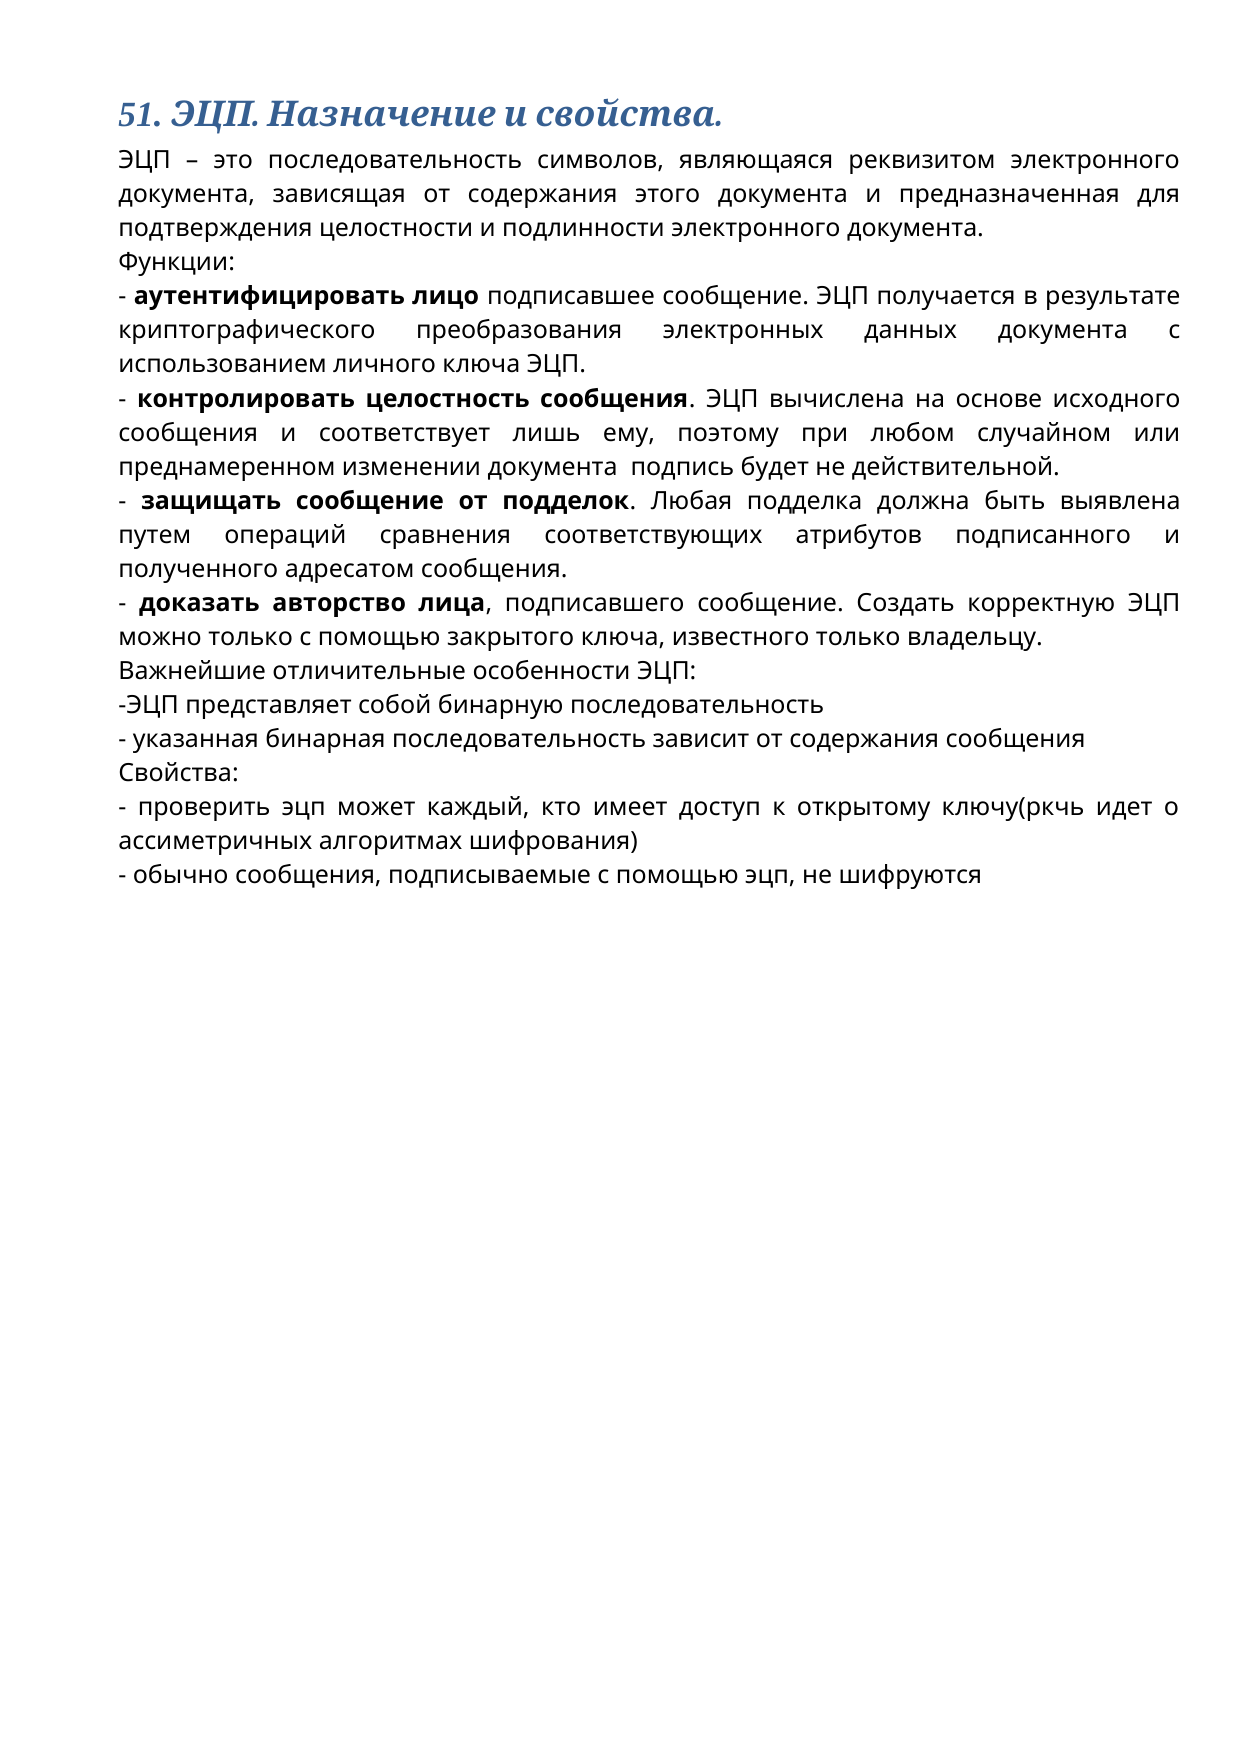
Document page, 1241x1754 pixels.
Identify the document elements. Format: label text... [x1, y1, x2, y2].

text - защищать сообщение от подделок. Любая подделка должна быть выявлена путем операций сравнения соответствующих атрибутов подписанного и полученного адресатом сообщения. [118, 482, 1181, 584]
text Важнейшие отличительные особенности ЭЦП: [118, 653, 1181, 687]
text - доказать авторство лица, подписавшего сообщение. Создать корректную ЭЦП можно только с помощью закрытого ключа, известного только владельцу. [118, 584, 1181, 653]
text Функции: [118, 244, 1181, 278]
text - аутентифицировать лицо подписавшее сообщение. ЭЦП получается в результате криптографического преобразования электронных данных документа с использованием личного ключа ЭЦП. [118, 278, 1181, 380]
subtitle 51. ЭЦП. Назначение и свойства. [118, 93, 1181, 136]
text Свойства: [118, 755, 1181, 789]
text - проверить эцп может каждый, кто имеет доступ к открытому ключу(ркчь идет о ассиметричных алгоритмах шифрования) [118, 789, 1181, 857]
text - контролировать целостность сообщения. ЭЦП вычислена на основе исходного сообщения и соответствует лишь ему, поэтому при любом случайном или преднамеренном изменении документа подпись будет не действительной. [118, 380, 1181, 482]
text -ЭЦП представляет собой бинарную последовательность [118, 687, 1181, 721]
text - обычно сообщения, подписываемые с помощью эцп, не шифруются [118, 857, 1181, 891]
text ЭЦП – это последовательность символов, являющаяся реквизитом электронного документа, зависящая от содержания этого документа и предназначенная для подтверждения целостности и подлинности электронного документа. [118, 142, 1181, 244]
text - указанная бинарная последовательность зависит от содержания сообщения [118, 721, 1181, 755]
